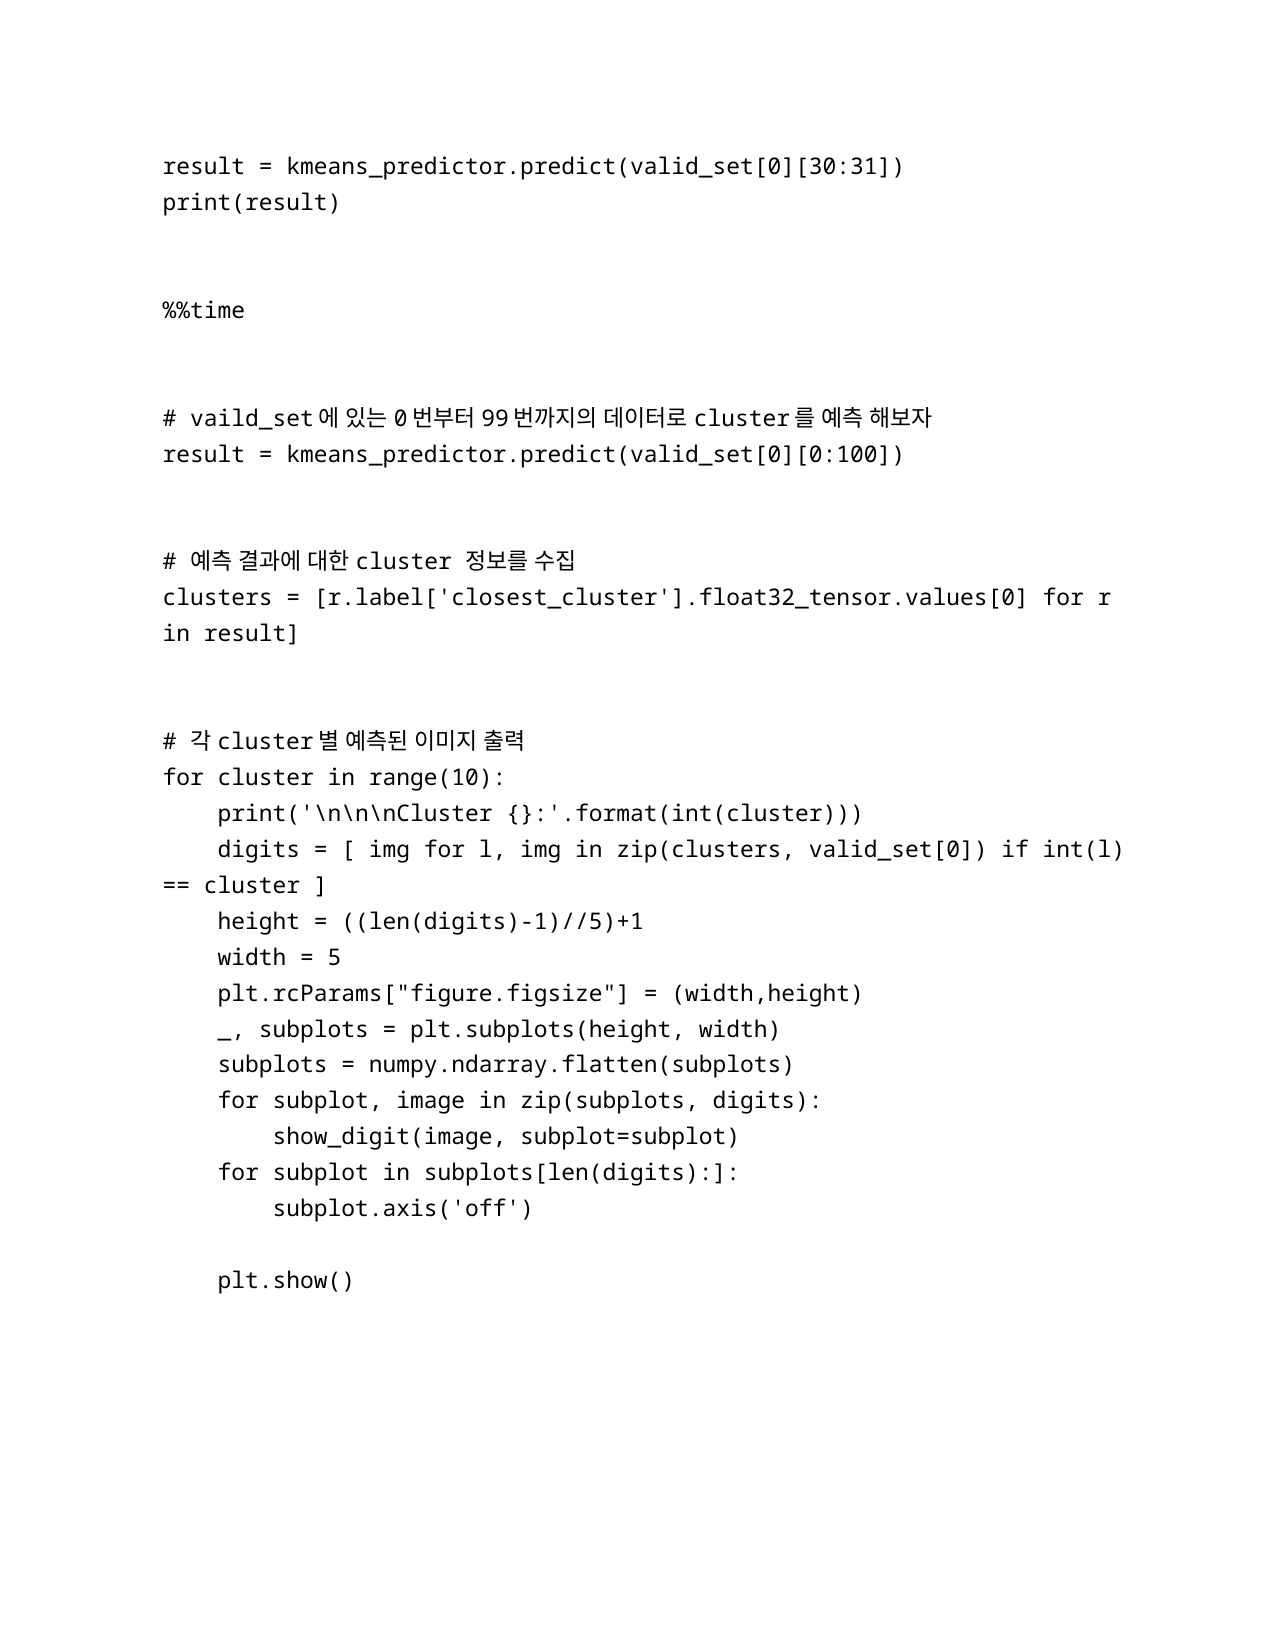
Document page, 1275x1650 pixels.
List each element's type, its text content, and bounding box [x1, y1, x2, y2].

text # vaild_set에 있는 0번부터 99번까지의 데이터로 cluster를 예측 해보자 [162, 402, 1125, 433]
text width = 5 [162, 941, 1125, 972]
text %%time [162, 294, 1125, 325]
text result = kmeans_predictor.predict(valid_set[0][30:31]) [162, 150, 1125, 181]
text # 예측 결과에 대한 cluster 정보를 수집 [162, 545, 1125, 577]
text height = ((len(digits)-1)//5)+1 [162, 905, 1125, 936]
text show_digit(image, subplot=subplot) [162, 1120, 1125, 1152]
text # 각 cluster별 예측된 이미지 출력 [162, 725, 1125, 756]
text print('\n\n\nCluster {}:'.format(int(cluster))) [162, 797, 1125, 828]
text subplot.axis('off') [162, 1192, 1125, 1223]
text subplots = numpy.ndarray.flatten(subplots) [162, 1048, 1125, 1080]
text clusters = [r.label['closest_cluster'].float32_tensor.values[0] for r in result] [162, 581, 1125, 648]
text for subplot, image in zip(subplots, digits): [162, 1084, 1125, 1116]
text for subplot in subplots[len(digits):]: [162, 1156, 1125, 1187]
text digits = [ img for l, img in zip(clusters, valid_set[0]) if int(l) == cluster ] [162, 833, 1125, 900]
text plt.show() [162, 1264, 1125, 1295]
text plt.rcParams["figure.figsize"] = (width,height) [162, 977, 1125, 1008]
text for cluster in range(10): [162, 761, 1125, 792]
text print(result) [162, 186, 1125, 217]
text _, subplots = plt.subplots(height, width) [162, 1012, 1125, 1044]
text result = kmeans_predictor.predict(valid_set[0][0:100]) [162, 437, 1125, 469]
